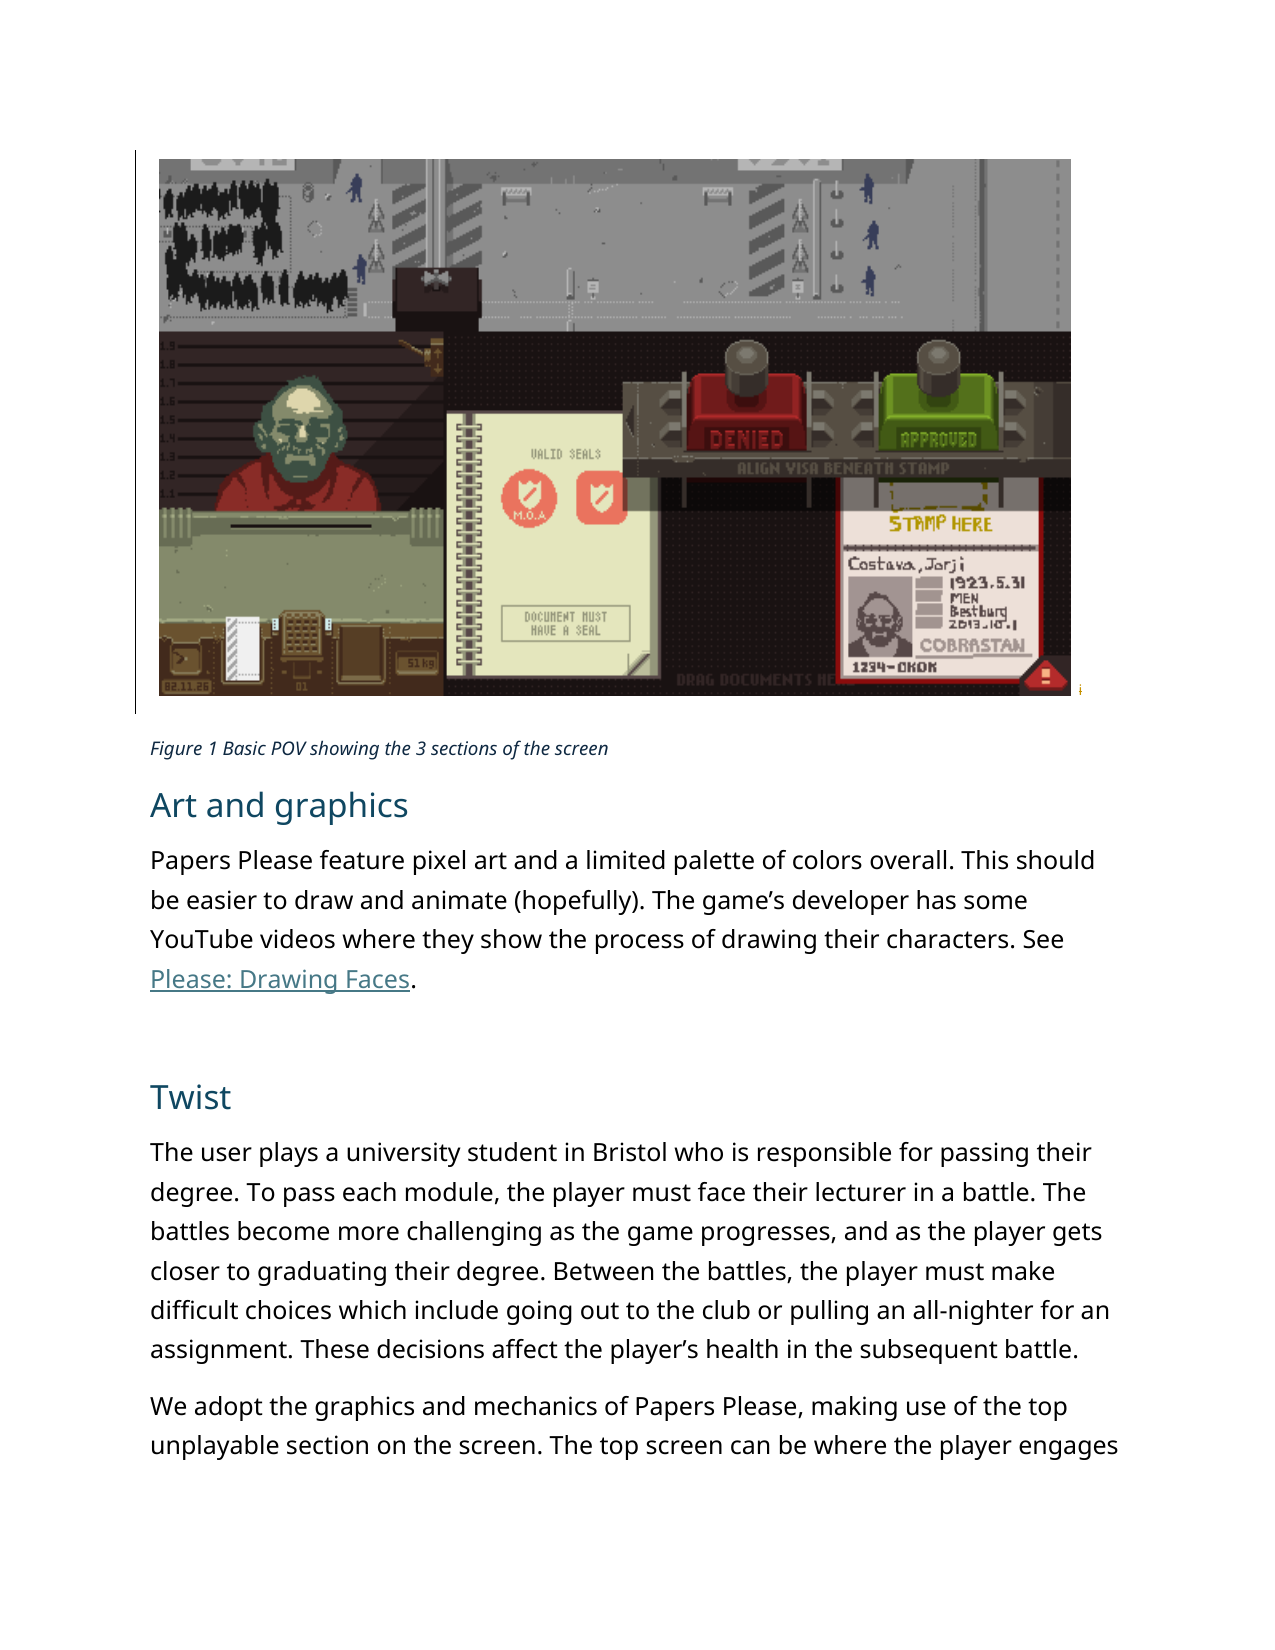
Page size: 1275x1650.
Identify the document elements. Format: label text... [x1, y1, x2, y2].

picture [159, 159, 1071, 696]
text Figure 1 Basic POV showing the 3 sections of the screen [150, 736, 1125, 761]
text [150, 1388, 1125, 1462]
text The user plays a university student in Bristol who is responsible for passing their degree. To pass each module, the player must face their lecturer in a battle. The battles become more challenging as the game progresses, and as the player gets closer to graduating their degree. Between the battles, the player must make difficult choices which include going out to the club or pulling an all-nighter for an assignment. These decisions affect the player’s health in the subsequent battle. [150, 1135, 1125, 1366]
subtitle Art and graphics [150, 782, 1125, 827]
text Papers Please feature pixel art and a limited palette of colors overall. This should be easier to draw and animate (hopefully). The game’s developer has some YouTube videos where they show the process of drawing their characters. See Please: Drawing Faces. [150, 843, 1125, 996]
subtitle Twist [150, 1074, 1125, 1119]
